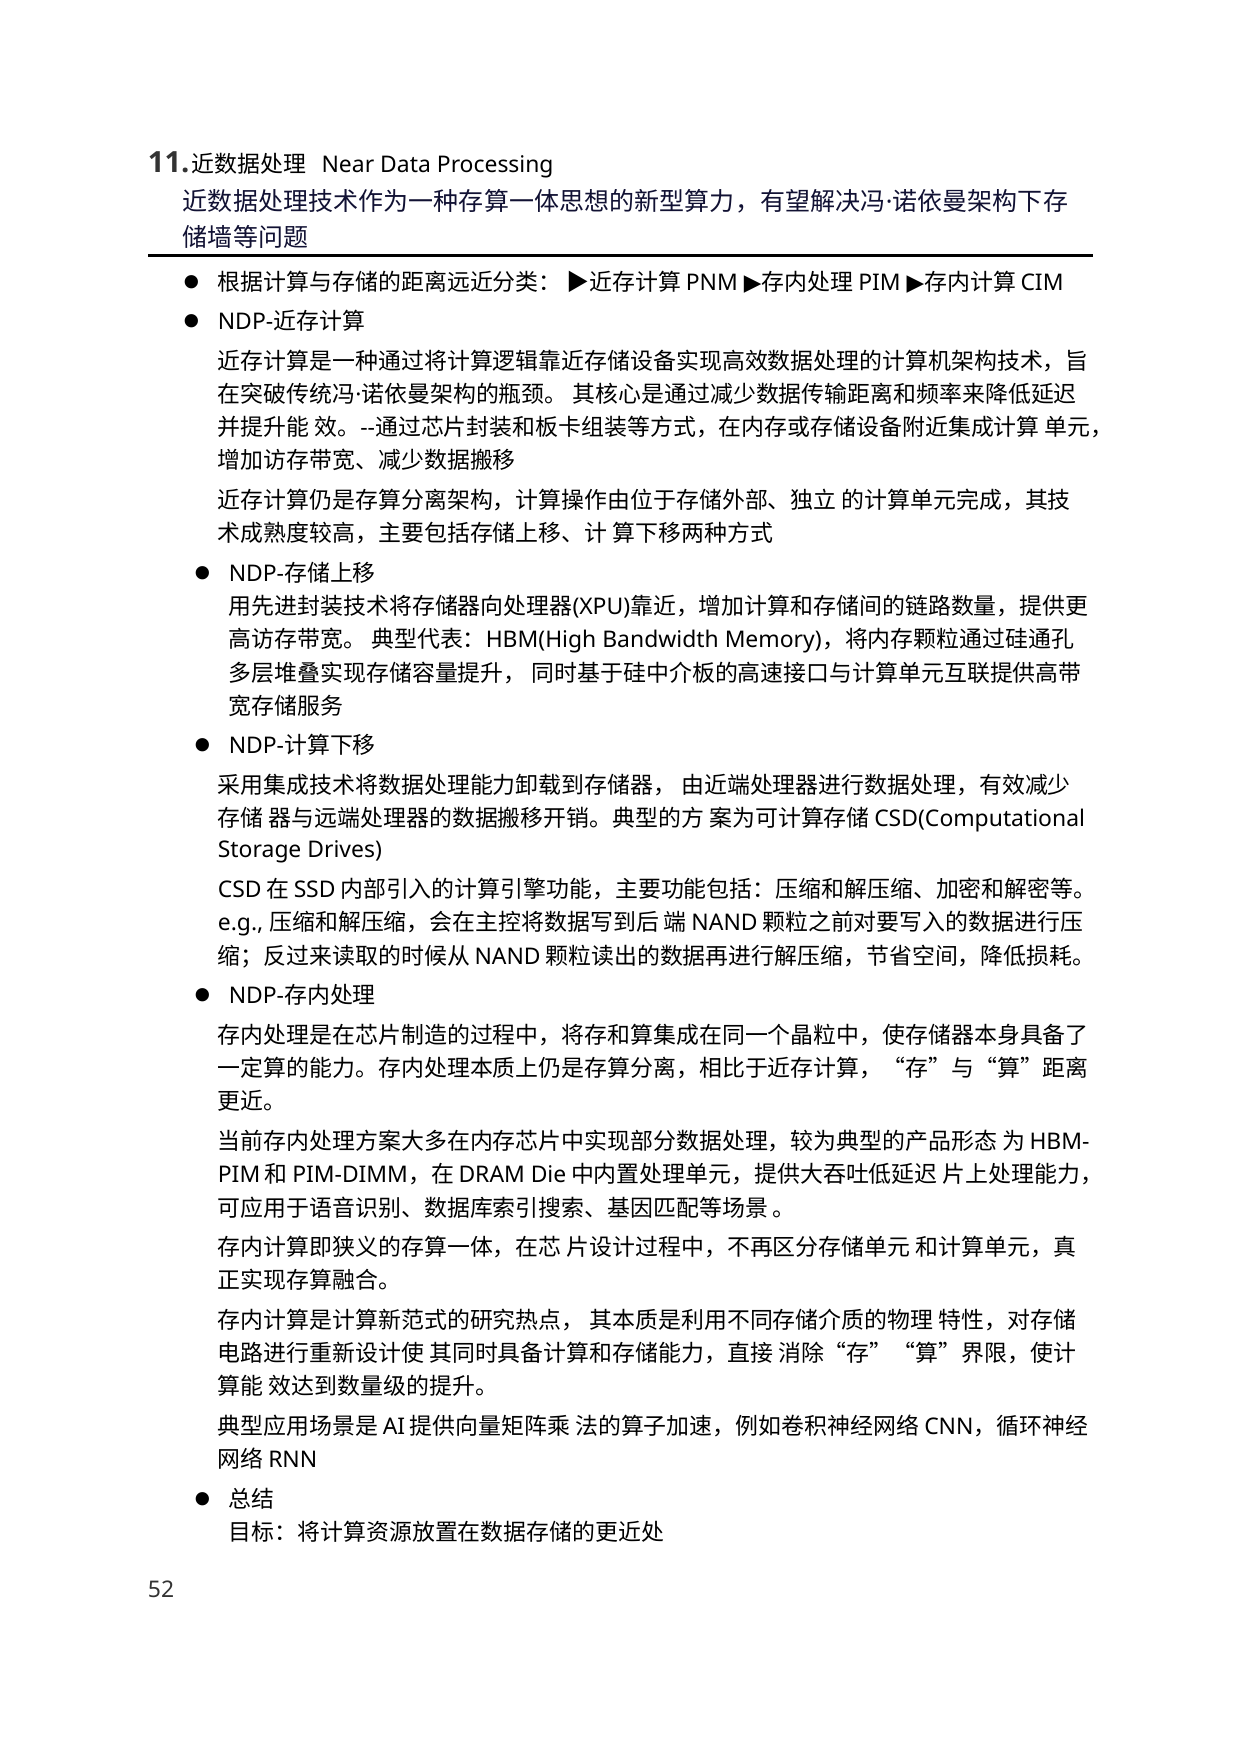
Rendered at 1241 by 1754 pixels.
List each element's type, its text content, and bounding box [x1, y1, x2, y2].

list NDP-计算下移 [193, 727, 1093, 761]
text 当前存内处理方案大多在内存芯片中实现部分数据处理，较为典型的产品形态 为HBM-PIM和PIM-DIMM，在DRAM Die中内置处理单元，提供大吞吐低延迟 片上处理能力，可应用于语音识别、数据库索引搜索、基因匹配等场景 。 [218, 1123, 1093, 1223]
text 近存计算仍是存算分离架构，计算操作由位于存储外部、独立 的计算单元完成，其技术成熟度较高，主要包括存储上移、计 算下移两种方式 [218, 482, 1093, 548]
text CSD在SSD内部引入的计算引擎功能，主要功能包括：压缩和解压缩、加密和解密等。e.g., 压缩和解压缩，会在主控将数据写到后 端NAND颗粒之前对要写入的数据进行压缩；反过来读取的时候从NAND颗粒读出的数据再进行解压缩，节省空间，降低损耗。 [218, 871, 1093, 971]
text 存内处理是在芯片制造的过程中，将存和算集成在同一个晶粒中，使存储器本身具备了一定算的能力。存内处理本质上仍是存算分离，相比于近存计算，“存”与“算”距离更近。 [218, 1017, 1093, 1116]
text 典型应用场景是AI提供向量矩阵乘 法的算子加速，例如卷积神经网络 CNN，循环神经网络RNN [218, 1407, 1093, 1474]
text 存内计算即狭义的存算一体，在芯 片设计过程中，不再区分存储单元 和计算单元，真正实现存算融合。 [218, 1229, 1093, 1295]
text 存内计算是计算新范式的研究热点， 其本质是利用不同存储介质的物理 特性，对存储电路进行重新设计使 其同时具备计算和存储能力，直接 消除“存”“算”界限，使计算能 效达到数量级的提升。 [218, 1302, 1093, 1401]
list NDP-存内处理 [193, 977, 1093, 1011]
list 根据计算与存储的距离远近分类： ▶近存计算PNM ▶存内处理 PIM ▶存内计算CIM [183, 263, 1093, 297]
list 近数据处理 Near Data Processing 近数据处理技术作为一种存算一体思想的新型算力，有望解决冯·诺依曼架构下存储墙等问题 [148, 142, 1093, 254]
list NDP-存储上移 用先进封装技术将存储器向处理器(XPU)靠近，增加计算和存储间的链路数量，提供更高访存带宽。 典型代表：HBM(High Bandwidth Memory)，将内存颗粒通过硅通孔多层堆叠实现存储容量提升， 同时基于硅中介板的高速接口与计算单元互联提供高带宽存储服务 [193, 554, 1093, 721]
text 近存计算是一种通过将计算逻辑靠近存储设备实现高效数据处理的计算机架构技术，旨在突破传统冯·诺依曼架构的瓶颈。 其核心是通过减少数据传输距离和频率来降低延迟并提升能 效。--通过芯片封装和板卡组装等方式，在内存或存储设备附近集成计算 单元，增加访存带宽、减少数据搬移 [218, 342, 1093, 476]
text 采用集成技术将数据处理能力卸载到存储器， 由近端处理器进行数据处理，有效减少存储 器与远端处理器的数据搬移开销。典型的方 案为可计算存储CSD(Computational Storage Drives) [218, 767, 1093, 865]
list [193, 1480, 1093, 1547]
list NDP-近存计算 [183, 303, 1093, 336]
